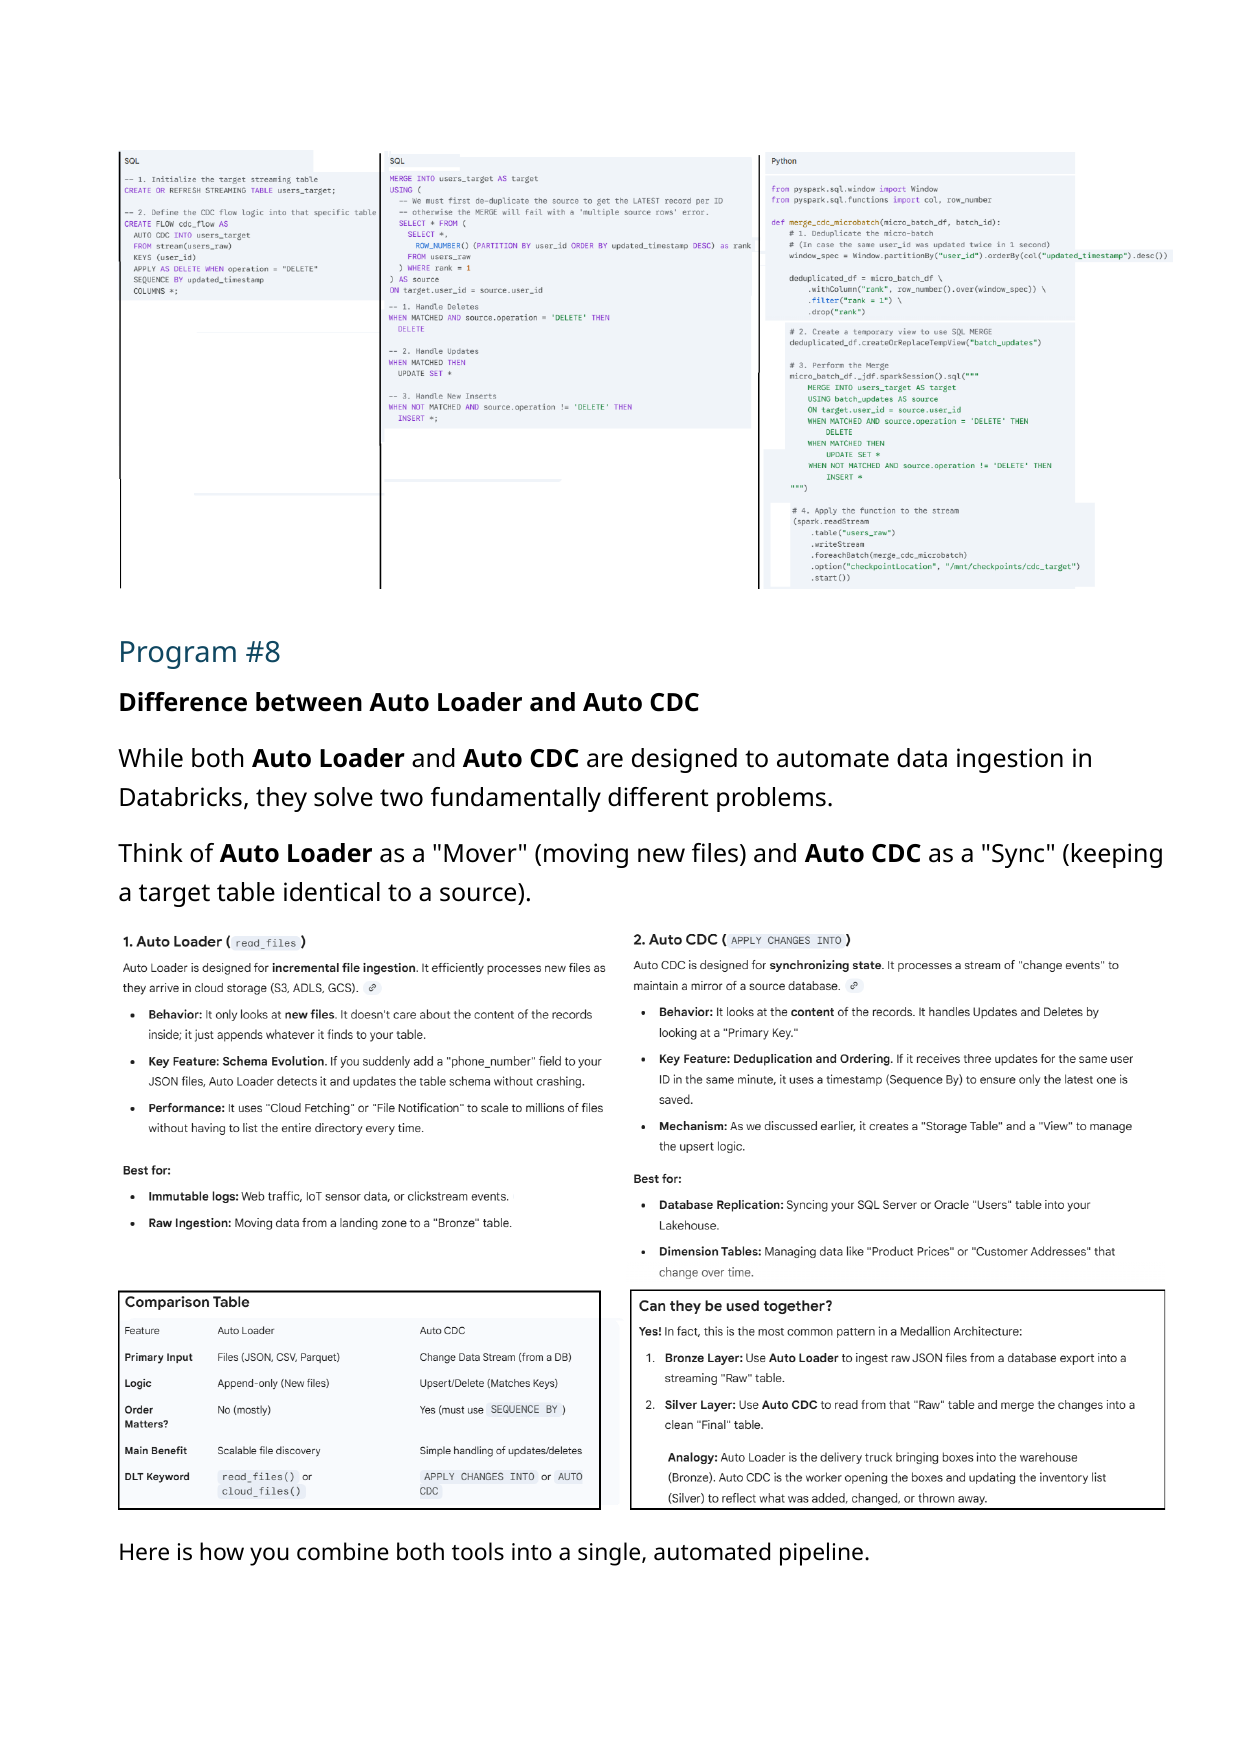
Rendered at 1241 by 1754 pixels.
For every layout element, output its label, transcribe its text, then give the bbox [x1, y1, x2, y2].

picture [118, 150, 1176, 589]
text While both Auto Loader and Auto CDC are designed to automate data ingestion in Databricks, they solve two fundamentally different problems. [118, 741, 1167, 814]
subtitle Program #8 [118, 631, 1167, 671]
picture [118, 931, 1166, 1515]
text Think of Auto Loader as a "Mover" (moving new files) and Auto CDC as a "Sync" (keeping a target table identical to a source). [118, 836, 1167, 909]
text Difference between Auto Loader and Auto CDC [118, 685, 1167, 719]
text Here is how you combine both tools into a single, automated pipeline. [118, 1536, 1167, 1567]
